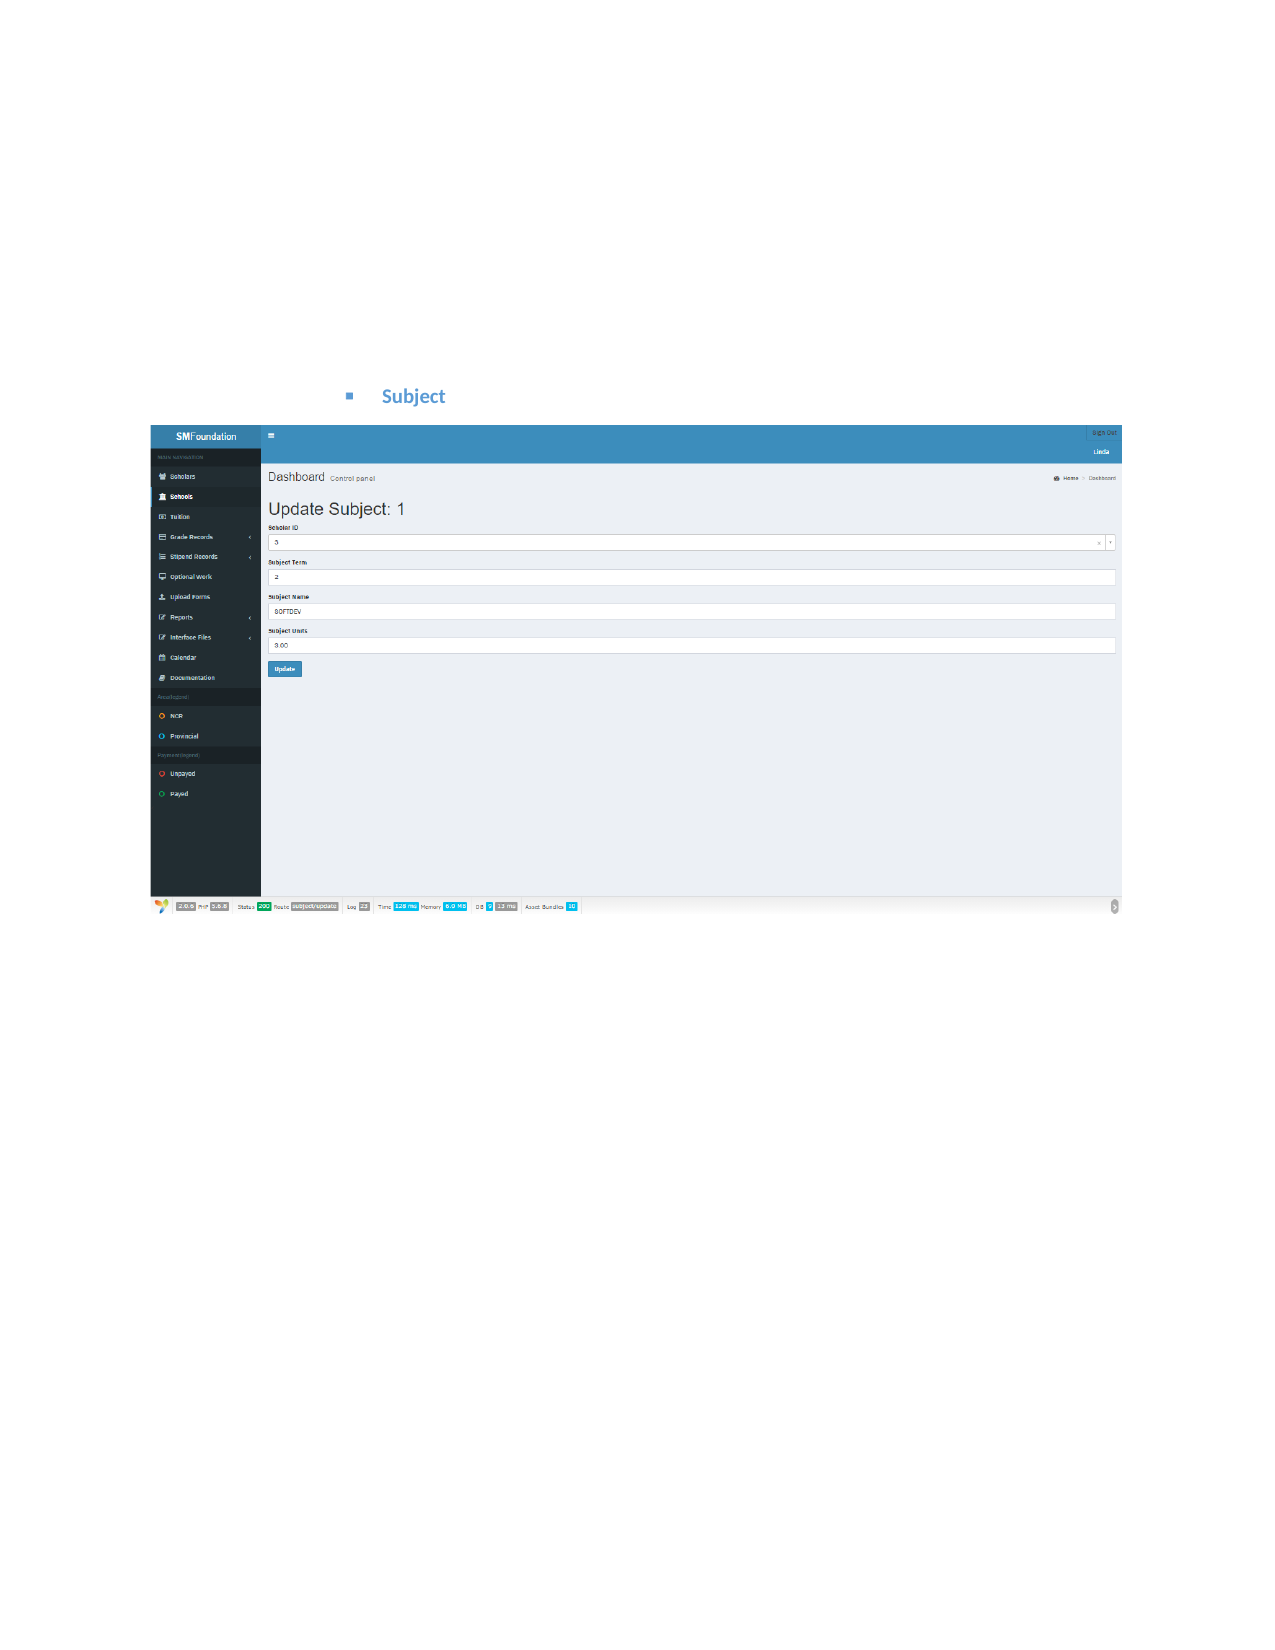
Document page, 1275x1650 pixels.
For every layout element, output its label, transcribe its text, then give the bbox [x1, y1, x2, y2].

list Subject [344, 383, 1125, 409]
picture [150, 425, 1122, 913]
